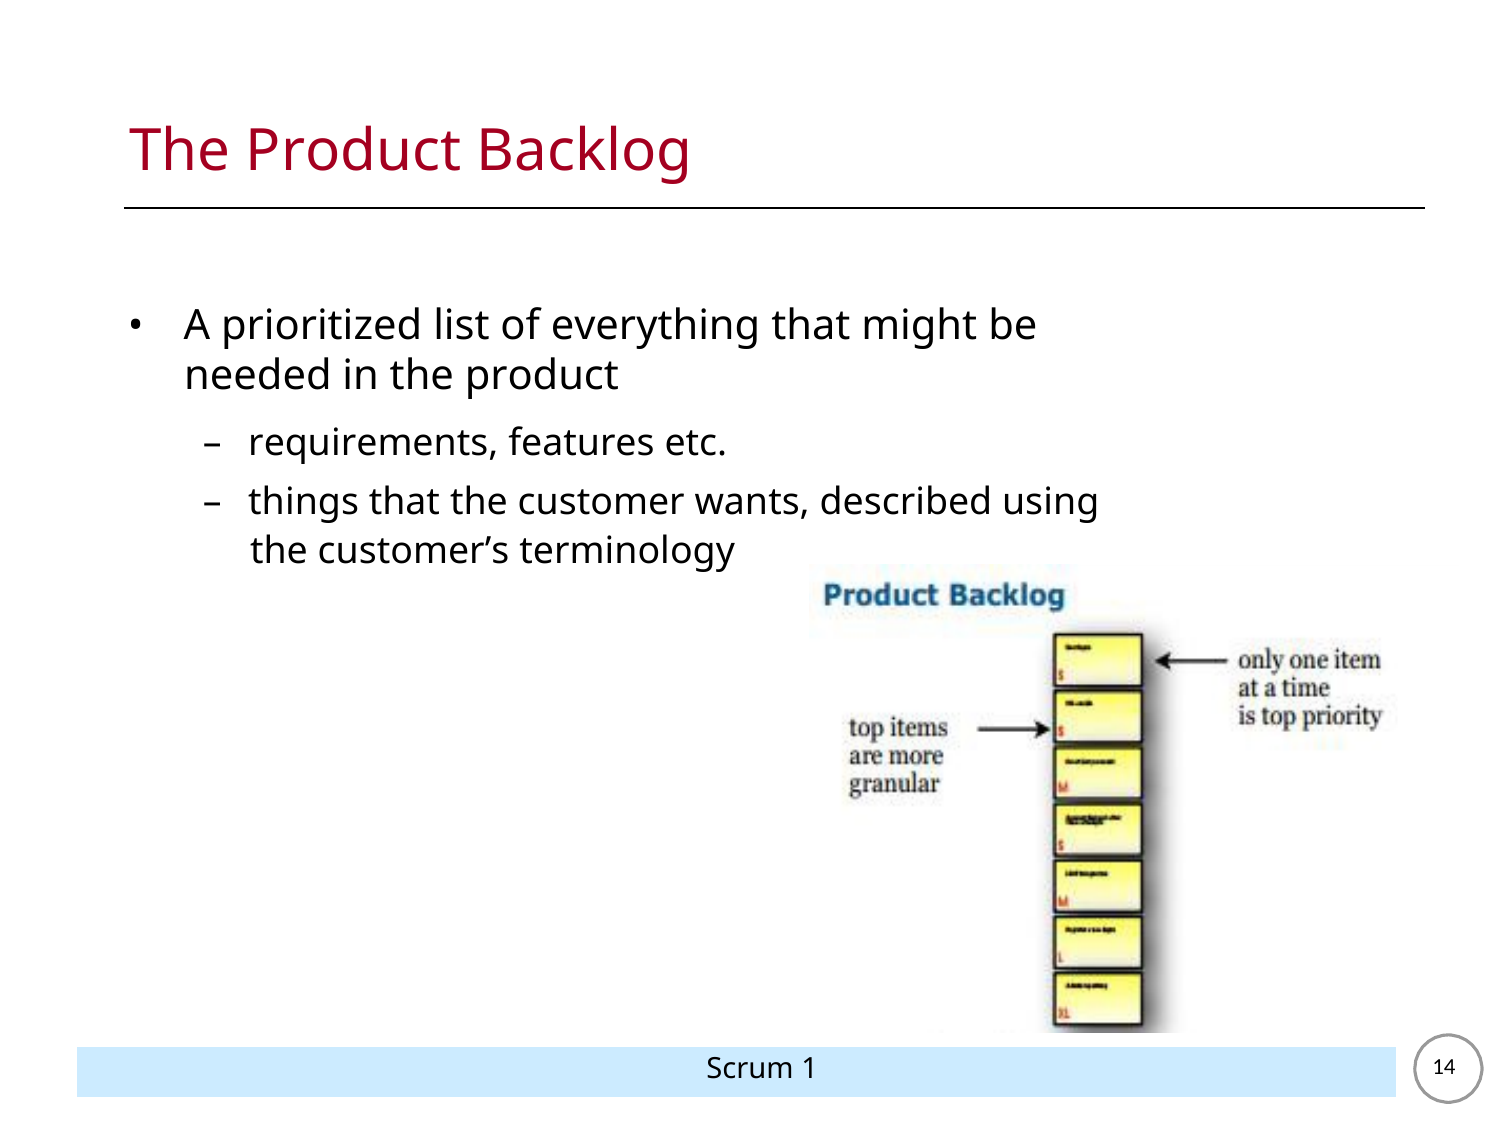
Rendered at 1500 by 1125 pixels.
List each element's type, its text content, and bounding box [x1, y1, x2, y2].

text – things that the customer wants, described using [203, 474, 1498, 526]
text • A prioritized list of everything that might be [128, 298, 1498, 347]
text needed in the product [184, 347, 1498, 397]
text – requirements, features etc. [203, 415, 1498, 466]
text the customer’s terminology [250, 526, 1498, 571]
picture [809, 571, 1459, 1033]
